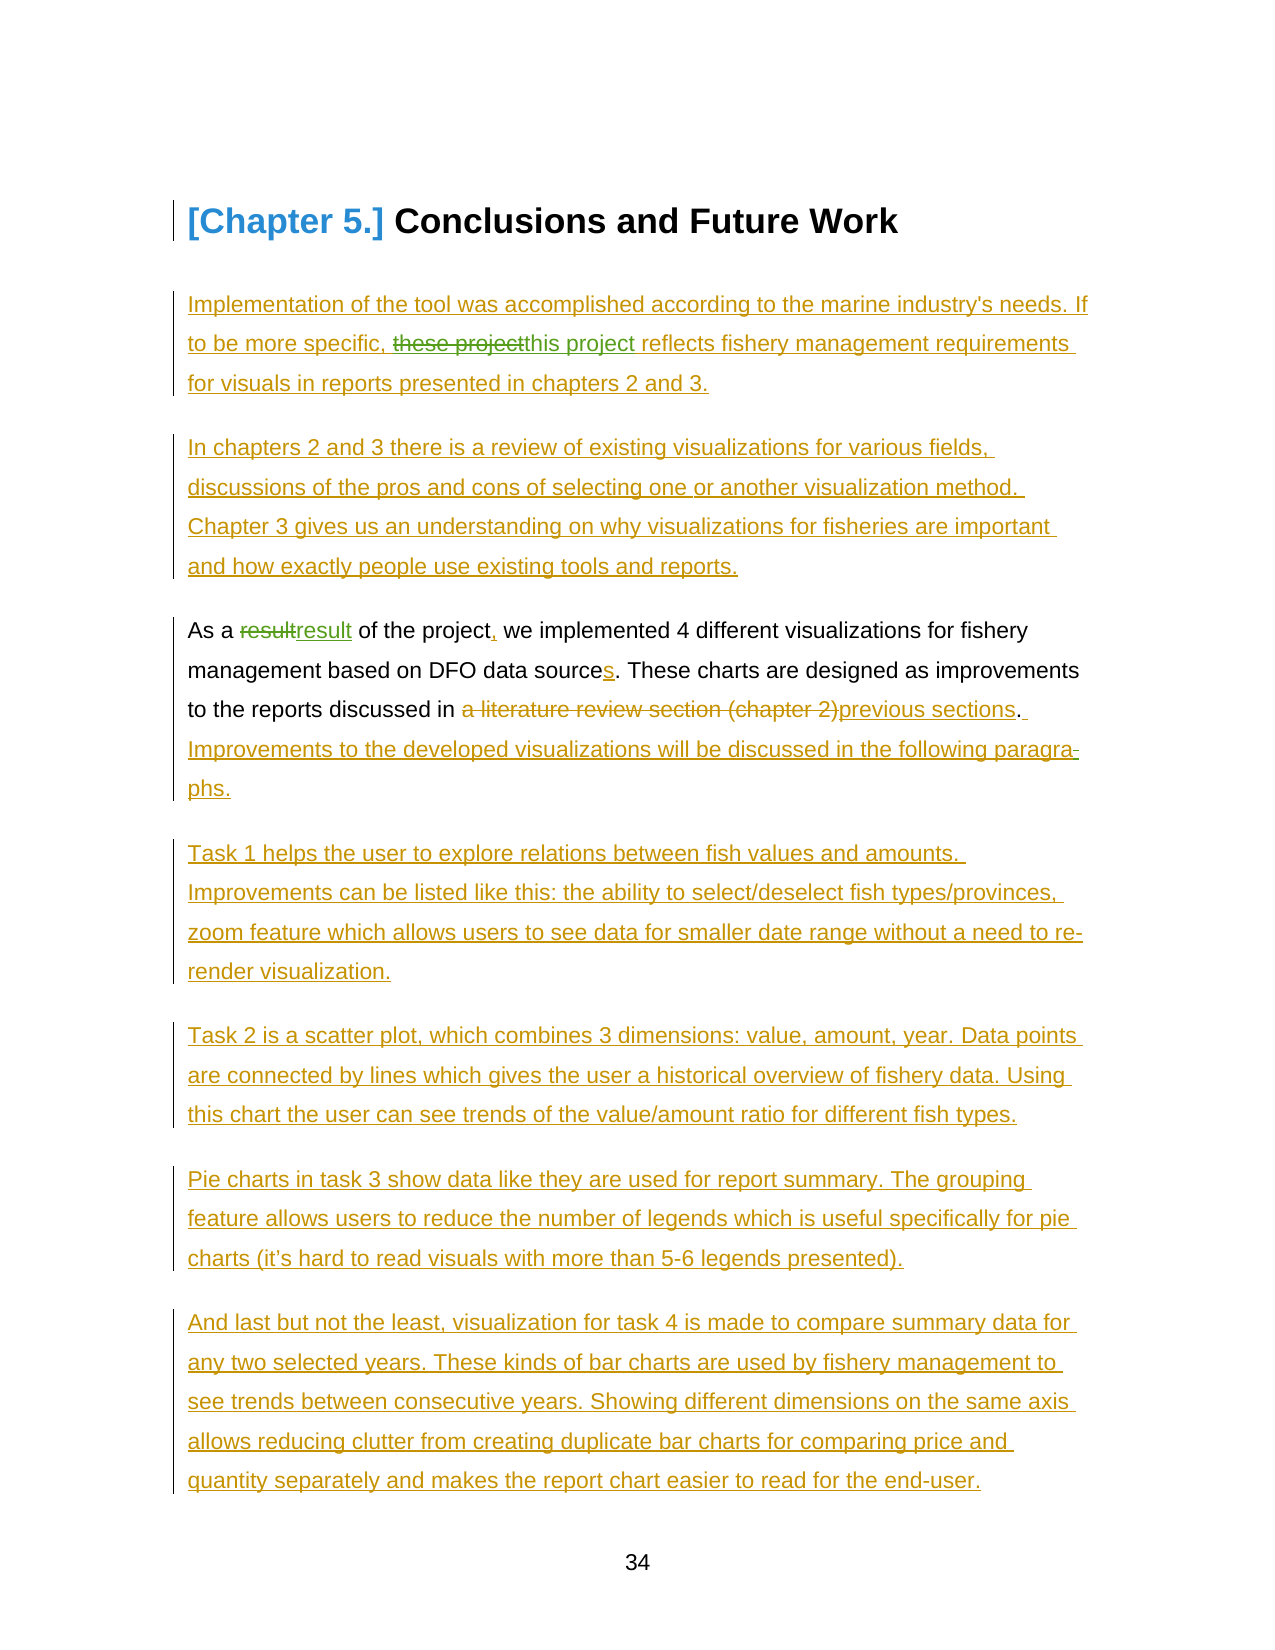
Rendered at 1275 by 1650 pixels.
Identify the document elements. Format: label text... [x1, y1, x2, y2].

text As a of the project we implemented 4 different visualizations for fishery management based on DFO data source. These charts are designed as improvements to the reports discussed in . [187, 617, 1087, 801]
subtitle Conclusions and Future Work [187, 200, 1087, 241]
